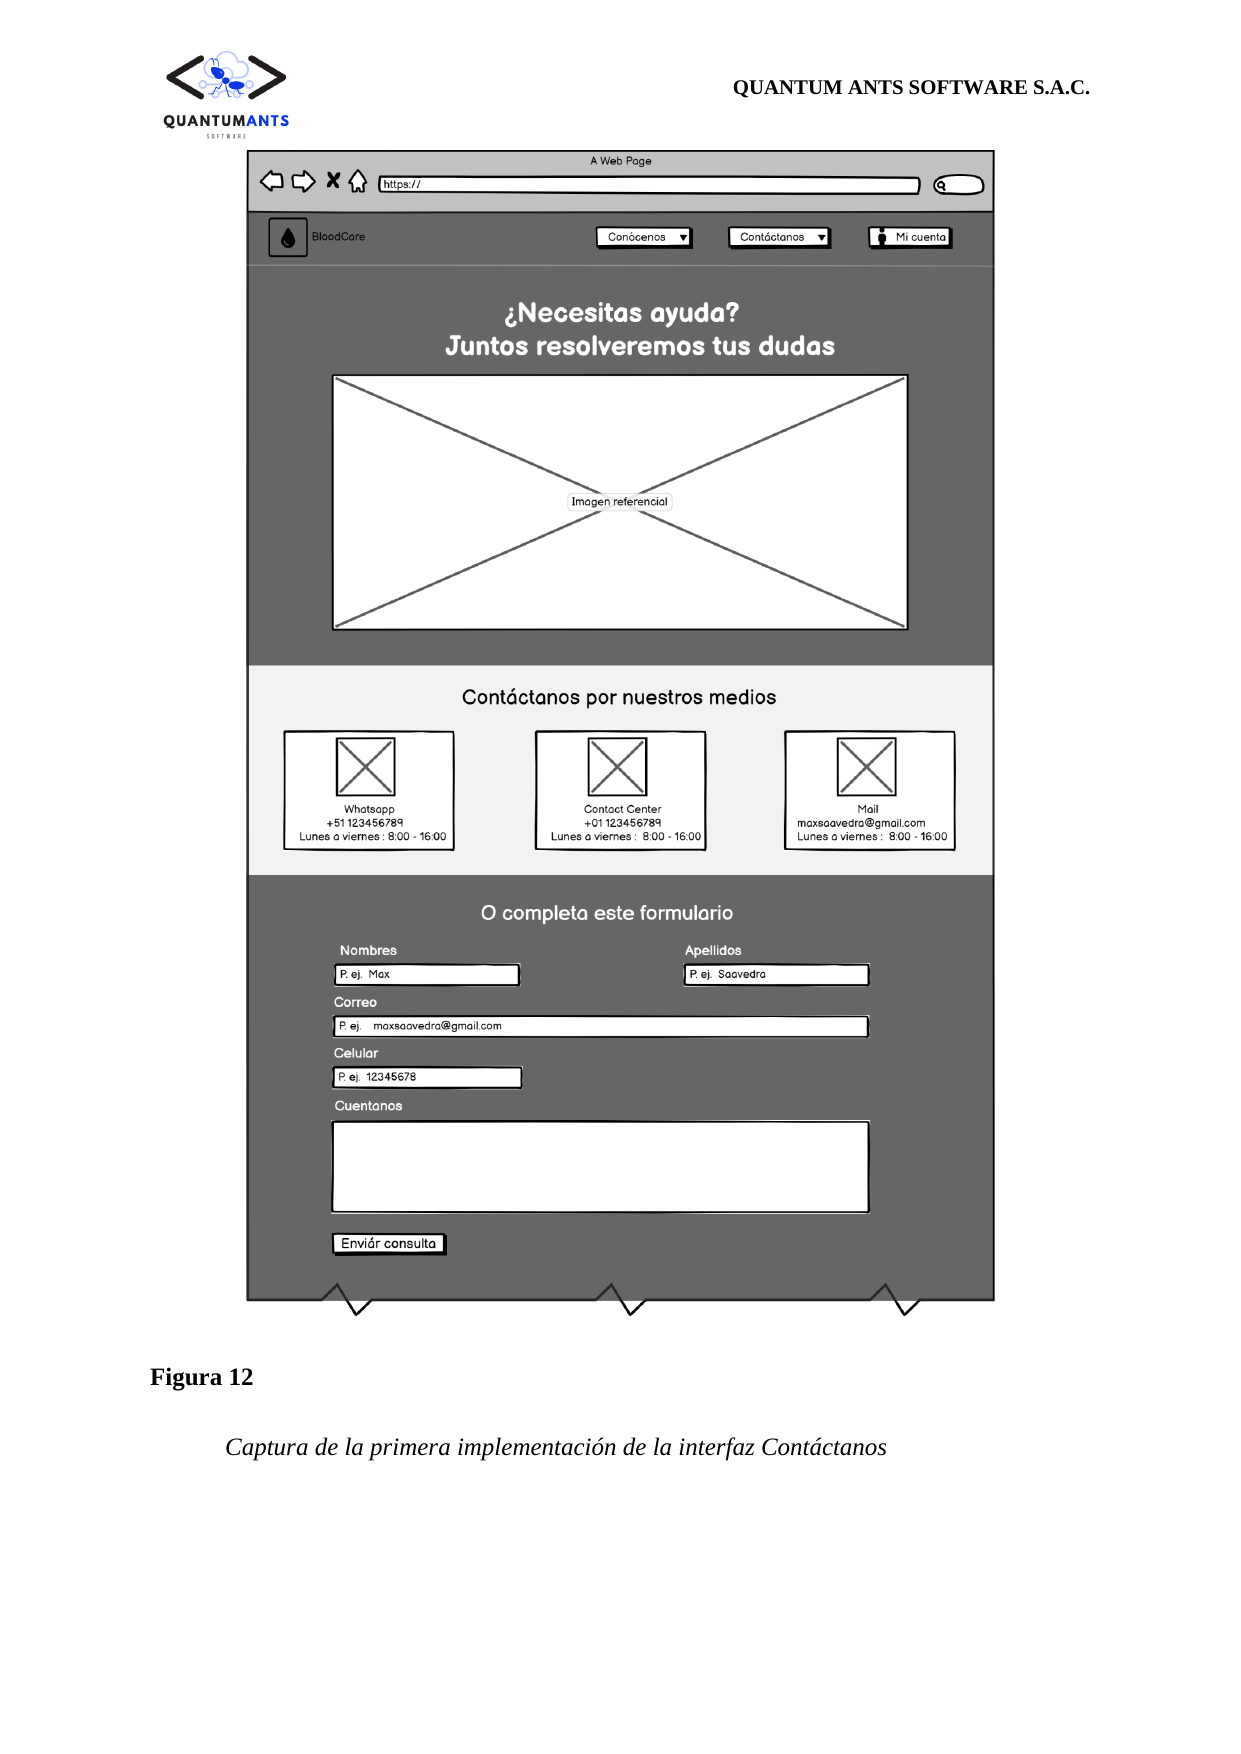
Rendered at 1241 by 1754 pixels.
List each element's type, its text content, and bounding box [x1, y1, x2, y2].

text Captura de la primera implementación de la interfaz Contáctanos [150, 1432, 1090, 1461]
picture [142, 37, 995, 1316]
text Figura 12 [150, 1362, 1090, 1391]
